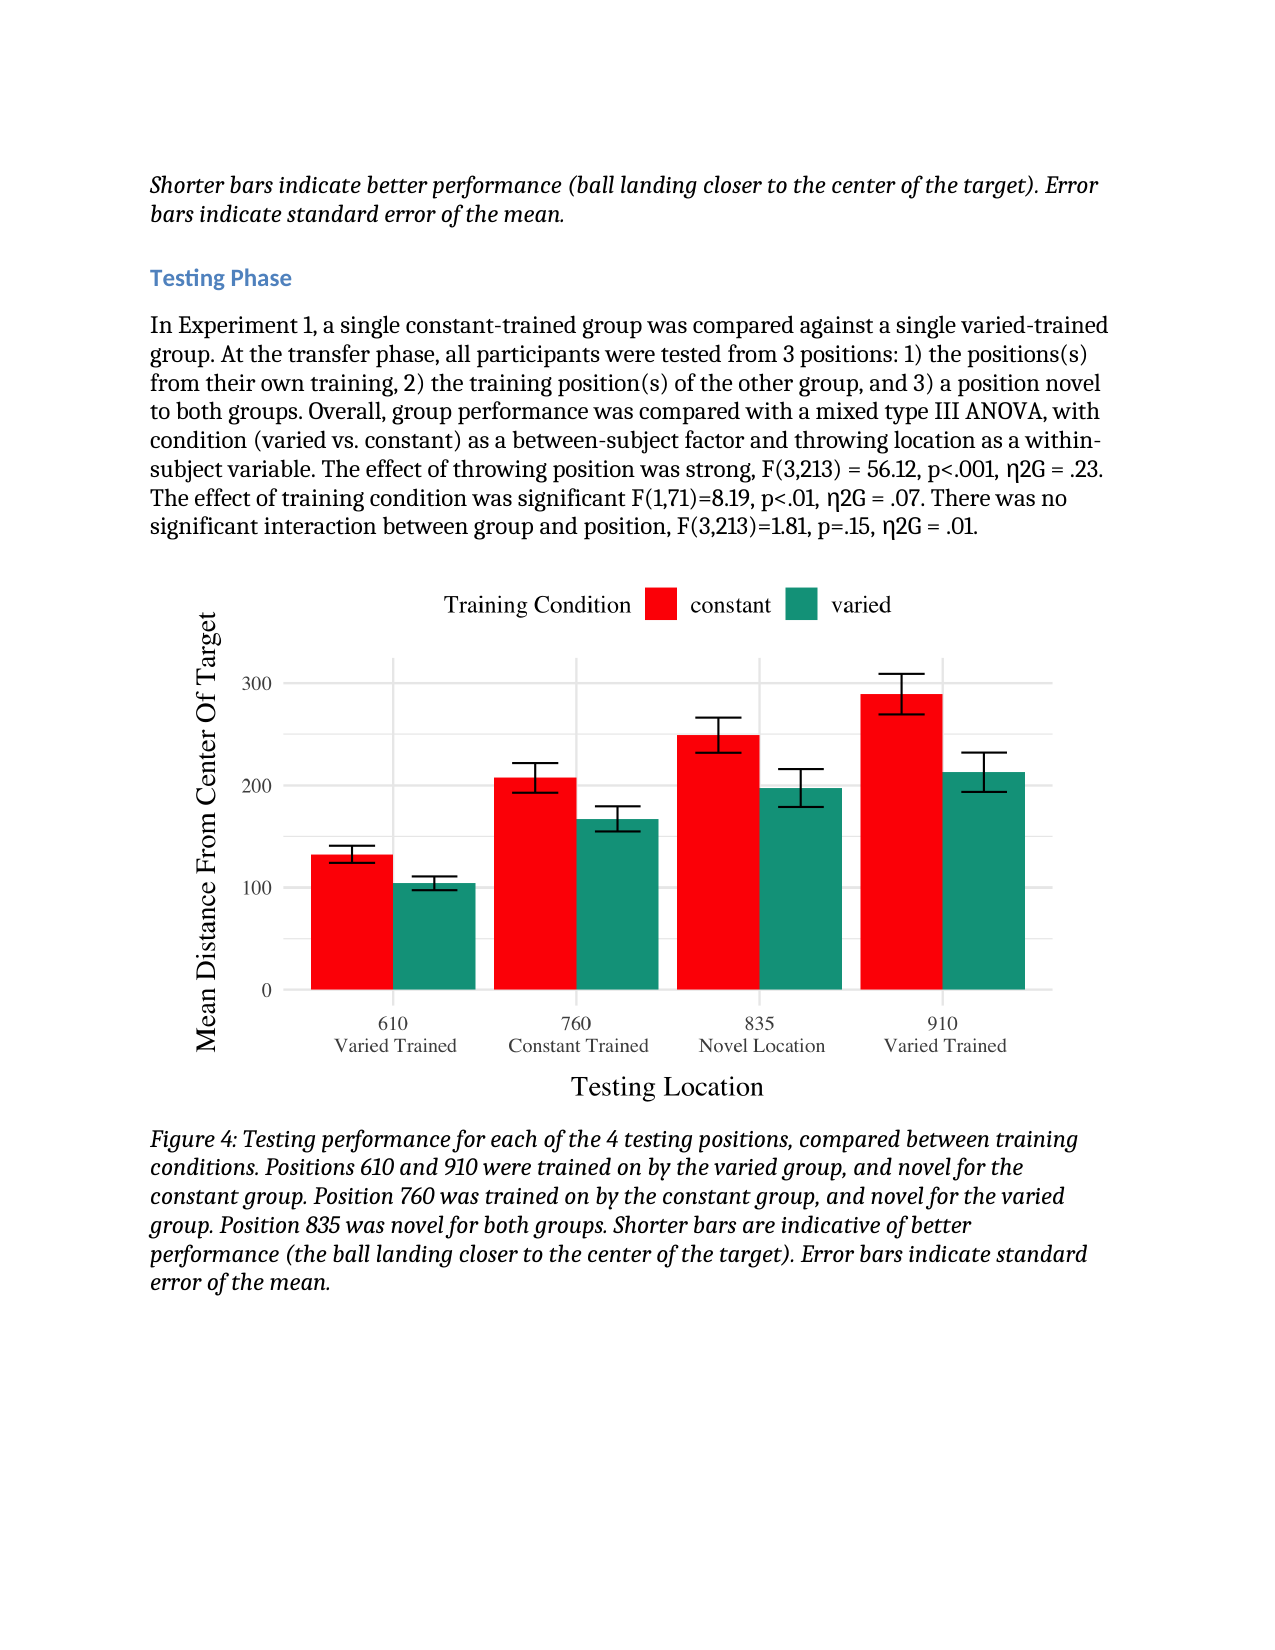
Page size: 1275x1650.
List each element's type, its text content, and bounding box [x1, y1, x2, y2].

table_header Figure 4: Testing performance for each of the 4 testing positions, compared between training conditions. Positions 610 and 910 were trained on by the varied group, and novel for the constant group. Position 760 was trained on by the constant group, and novel for the varied group. Position 835 was novel for both groups. Shorter bars are indicative of better performance (the ball landing closer to the center of the target). Error bars indicate standard error of the mean. [139, 560, 1114, 1309]
picture [188, 563, 1064, 1104]
subtitle Testing Phase [150, 262, 1125, 292]
text In Experiment 1, a single constant-trained group was compared against a single varied-trained group. At the transfer phase, all participants were tested from 3 positions: 1) the positions(s) from their own training, 2) the training position(s) of the other group, and 3) a position novel to both groups. Overall, group performance was compared with a mixed type III ANOVA, with condition (varied vs. constant) as a between-subject factor and throwing location as a within-subject variable. The effect of throwing position was strong, F(3,213) = 56.12, p<.001, η2G = .23. The effect of training condition was significant F(1,71)=8.19, p<.01, η2G = .07. There was no significant interaction between group and position, F(3,213)=1.81, p=.15, η2G = .01. [150, 311, 1125, 541]
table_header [139, 150, 1114, 241]
